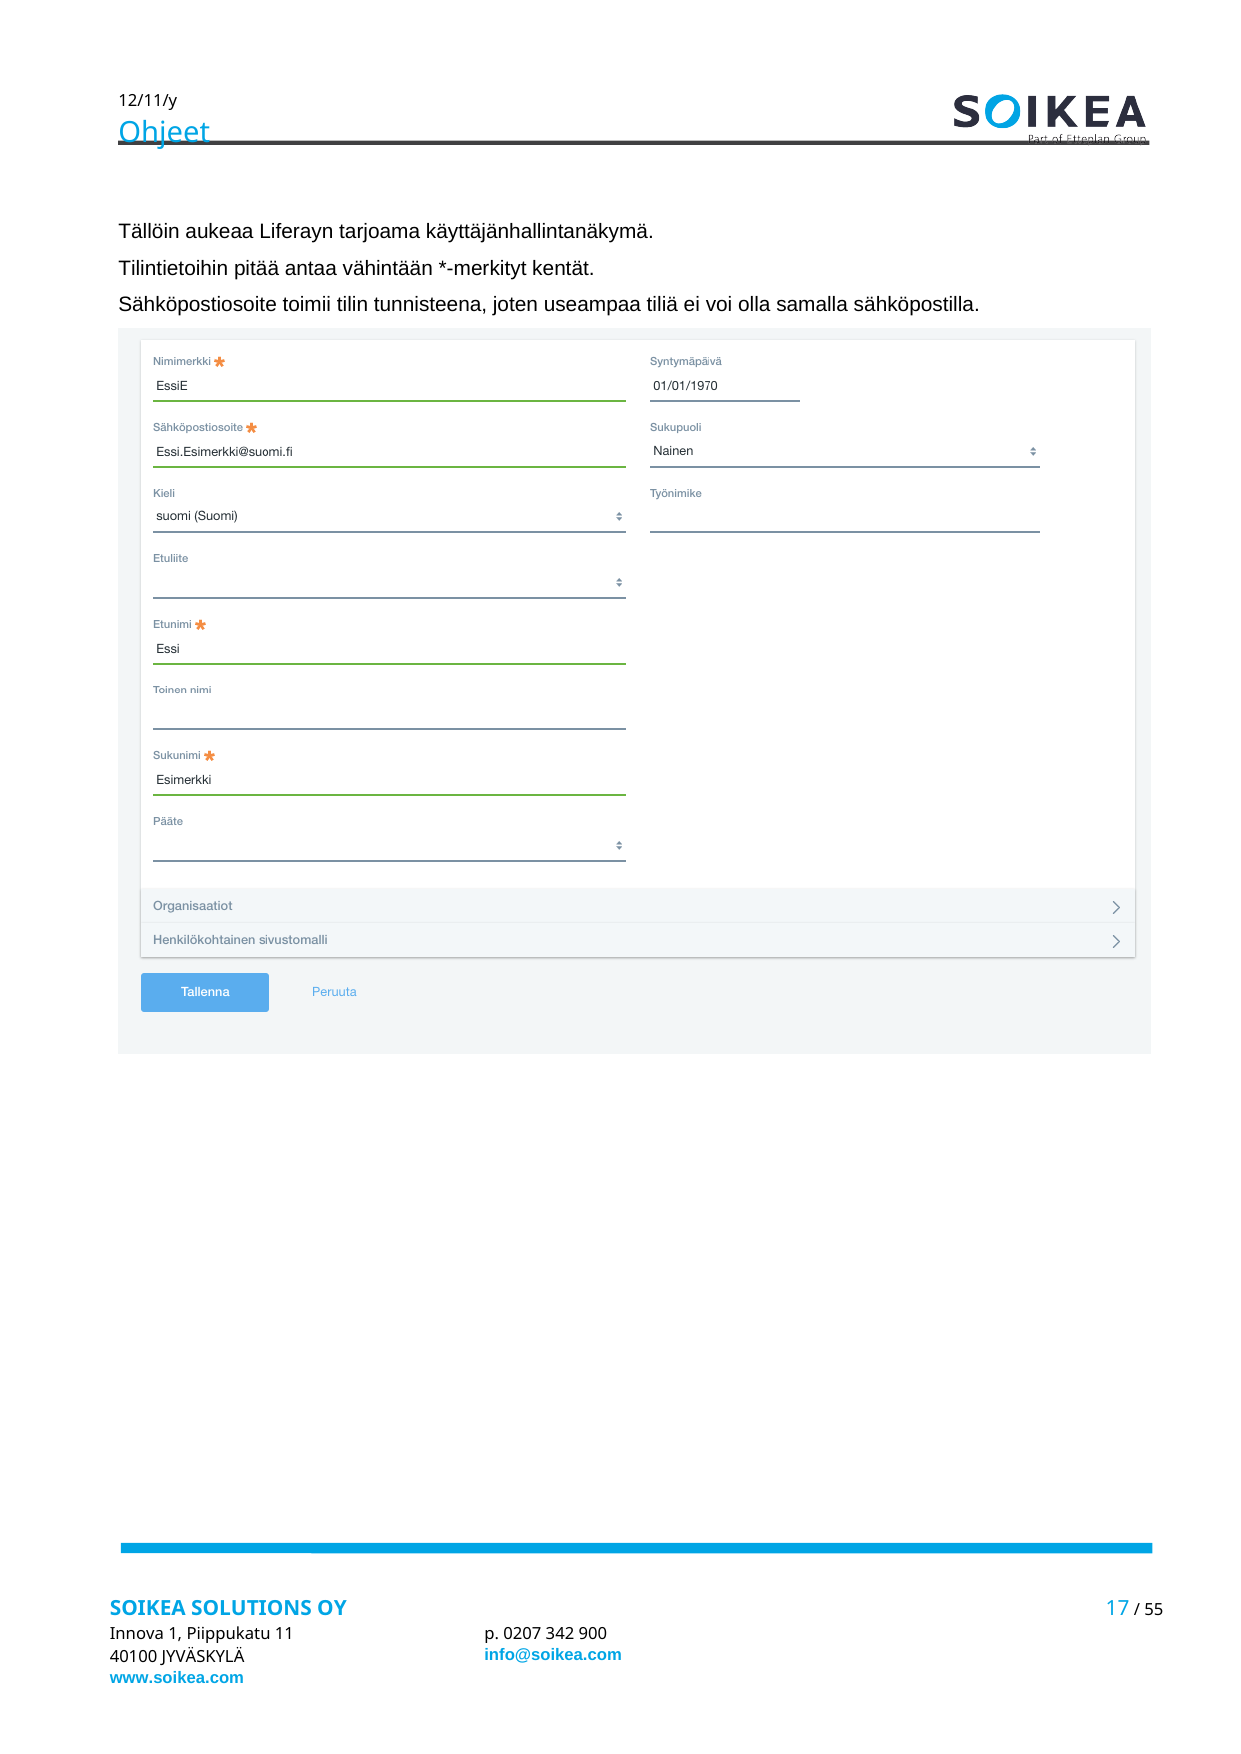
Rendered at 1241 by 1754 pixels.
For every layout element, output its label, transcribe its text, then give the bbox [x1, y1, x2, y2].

picture [118, 328, 1151, 1054]
picture [927, 69, 1172, 169]
text Tilintietoihin pitää antaa vähintään *-merkityt kentät. [118, 256, 1152, 280]
text Sähköpostiosoite toimii tilin tunnisteena, joten useampaa tiliä ei voi olla samalla sähköpostilla. [118, 292, 1152, 316]
text Tällöin aukeaa Liferayn tarjoama käyttäjänhallintanäkymä. [118, 219, 1152, 243]
